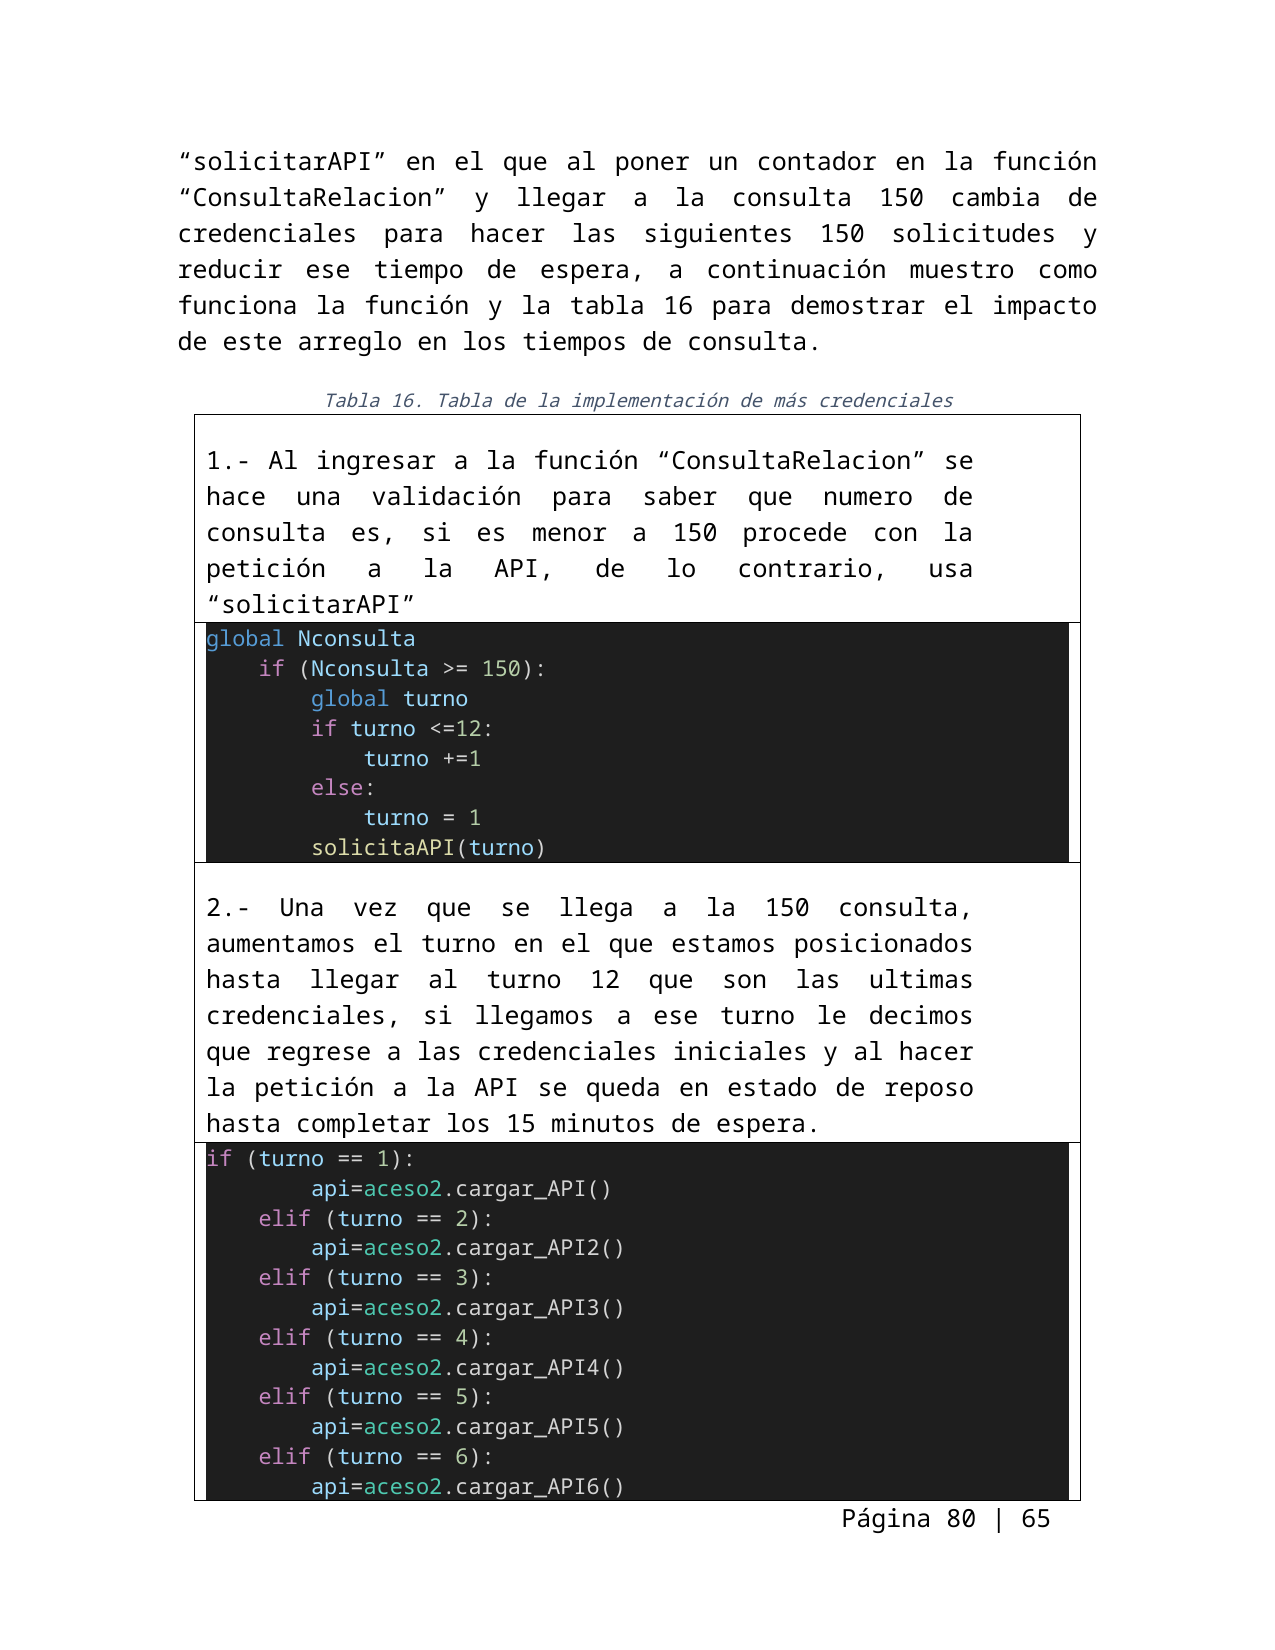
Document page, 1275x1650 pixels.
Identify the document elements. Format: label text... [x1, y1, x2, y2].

table_header 1.- Al ingresar a la función “ConsultaRelacion” se hace una validación para saber que numero de consulta es, si es menor a 150 procede con la petición a la API, de lo contrario, usa “solicitarAPI” [195, 415, 1080, 622]
table_cell 2.- Una vez que se llega a la 150 consulta, aumentamos el turno en el que estamos posicionados hasta llegar al turno 12 que son las ultimas credenciales, si llegamos a ese turno le decimos que regrese a las credenciales iniciales y al hacer la petición a la API se queda en estado de reposo hasta completar los 15 minutos de espera. [195, 863, 1080, 1142]
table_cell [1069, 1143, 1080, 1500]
text Tabla 16. Tabla de la implementación de más credenciales [177, 387, 1098, 413]
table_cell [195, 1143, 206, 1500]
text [177, 144, 1098, 358]
